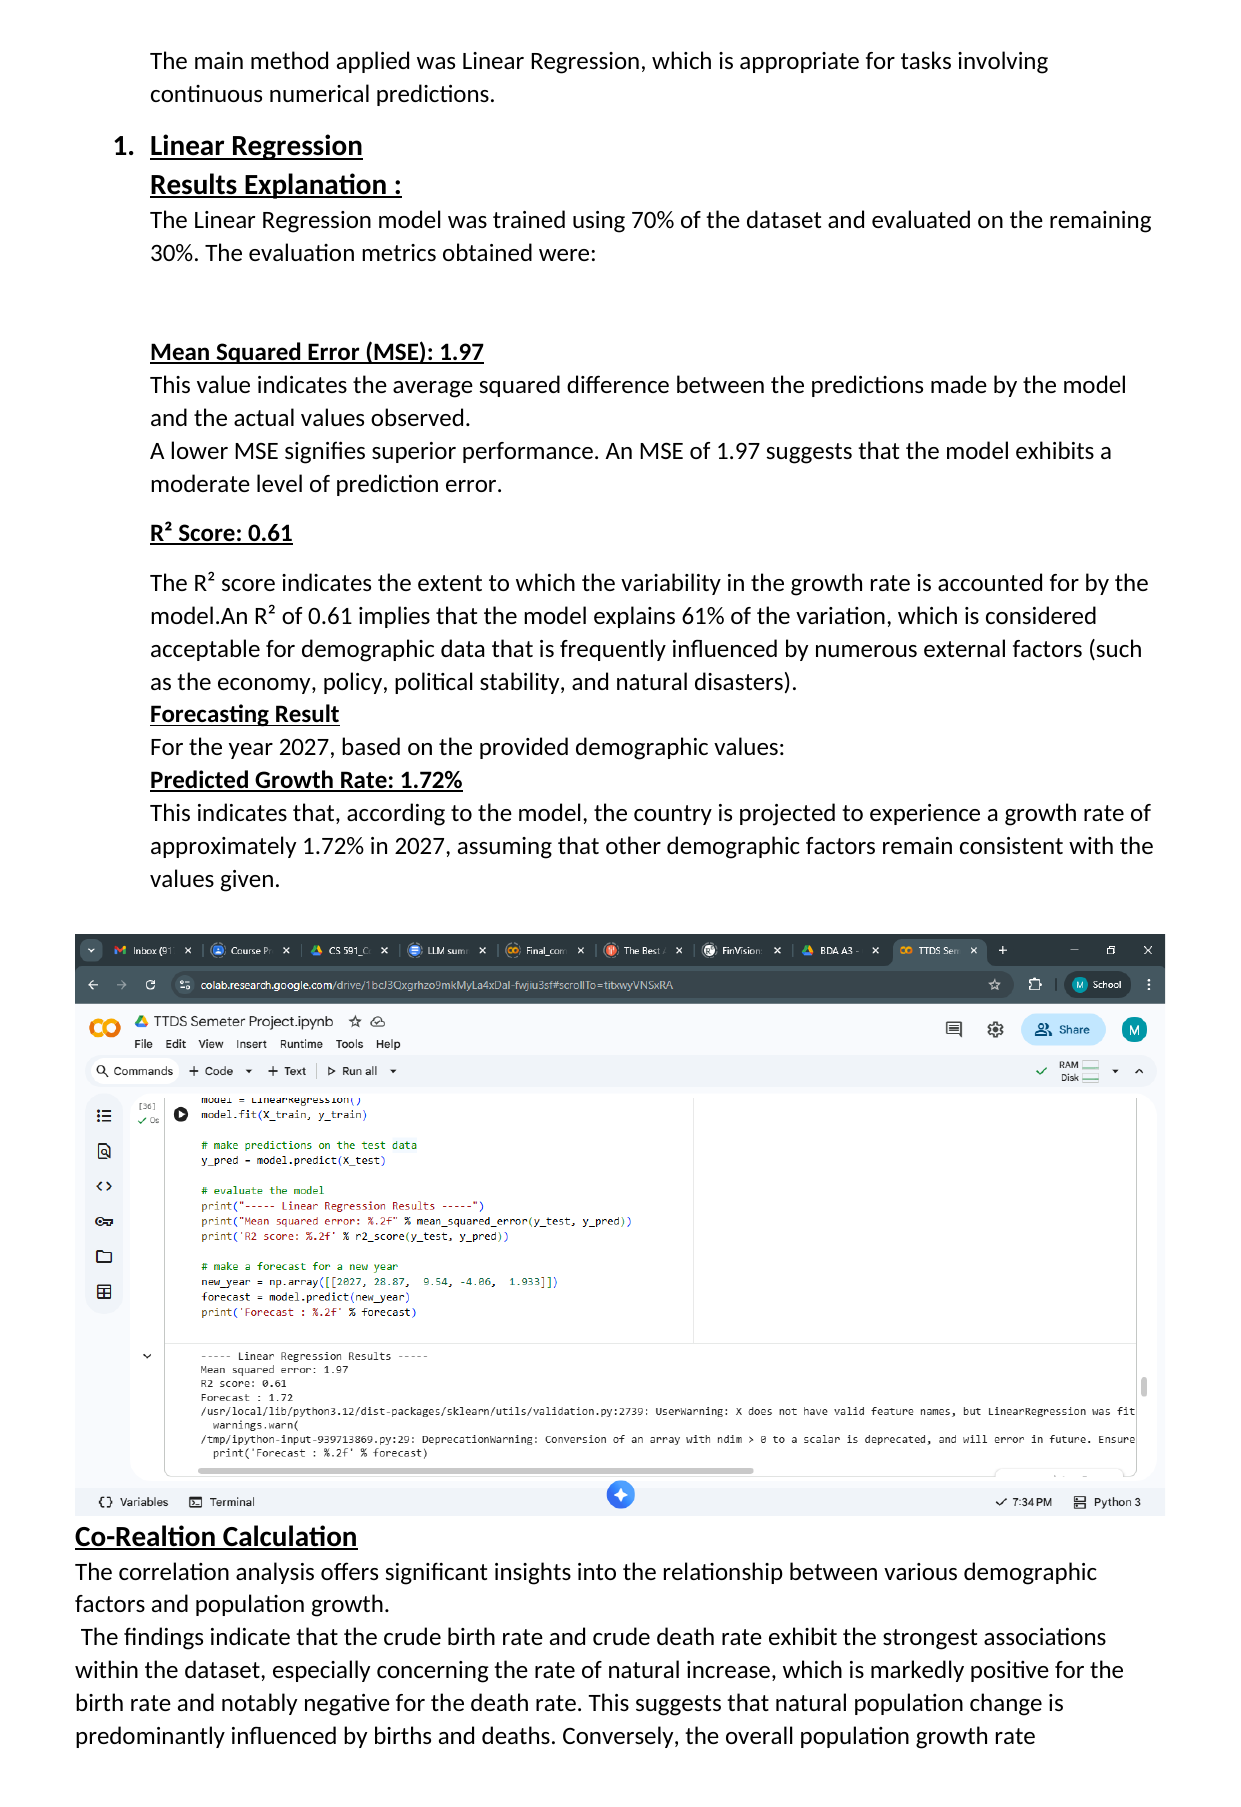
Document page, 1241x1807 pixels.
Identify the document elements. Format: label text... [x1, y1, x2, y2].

list The R² score indicates the extent to which the variability in the growth rate is accounted for by the model.An R² of 0.61 implies that the model explains 61% of the variation, which is considered acceptable for demographic data that is frequently influenced by numerous external factors (such as the economy, policy, political stability, and natural disasters). [150, 567, 1165, 696]
picture [75, 934, 1166, 1516]
list Forecasting Result [150, 698, 1165, 729]
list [75, 1622, 1165, 1751]
list Predicted Growth Rate: 1.72% [150, 764, 1165, 795]
list A lower MSE signifies superior performance. An MSE of 1.97 suggests that the model exhibits a moderate level of prediction error. [150, 435, 1165, 498]
list Co-Realtion Calculation The correlation analysis offers significant insights into the relationship between various demographic factors and population growth. [75, 1518, 1165, 1619]
list The Linear Regression model was trained using 70% of the dataset and evaluated on the remaining 30%. The evaluation metrics obtained were: [150, 204, 1165, 268]
text R² Score: 0.61 [150, 517, 1165, 548]
list Mean Squared Error (MSE): 1.97 [150, 336, 1165, 367]
list Results Explanation : [150, 166, 1165, 202]
list For the year 2027, based on the provided demographic values: [150, 731, 1165, 762]
text The main method applied was Linear Regression, which is appropriate for tasks involving continuous numerical predictions. [150, 45, 1165, 108]
list This value indicates the average squared difference between the predictions made by the model and the actual values observed. [150, 369, 1165, 432]
list Linear Regression [112, 127, 1165, 163]
list This indicates that, according to the model, the country is projected to experience a growth rate of approximately 1.72% in 2027, assuming that other demographic factors remain consistent with the values given. [150, 797, 1165, 894]
